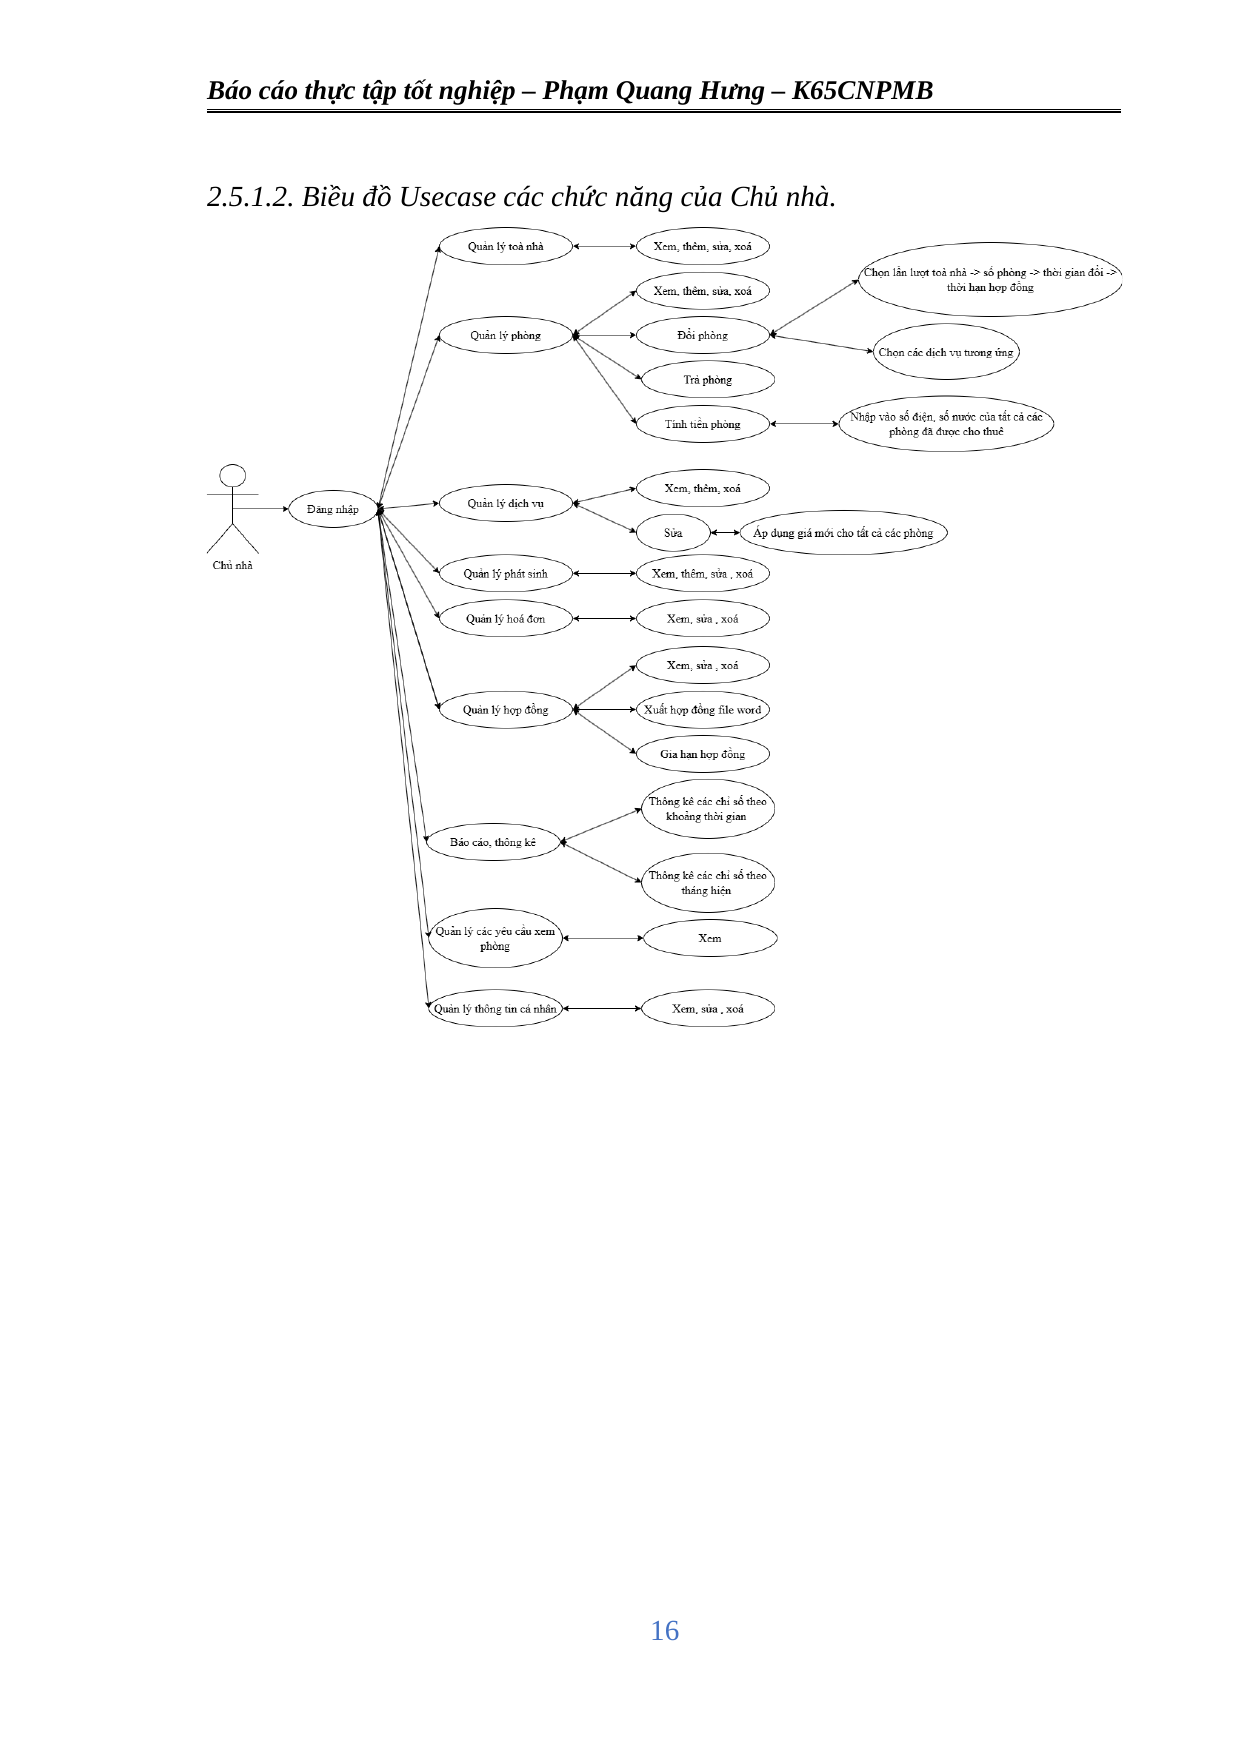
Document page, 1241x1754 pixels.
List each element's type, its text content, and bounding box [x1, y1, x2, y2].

picture [206, 227, 1123, 1027]
subtitle 2.5.1.2. Biều đồ Usecase các chức năng của Chủ nhà. [207, 179, 1122, 213]
